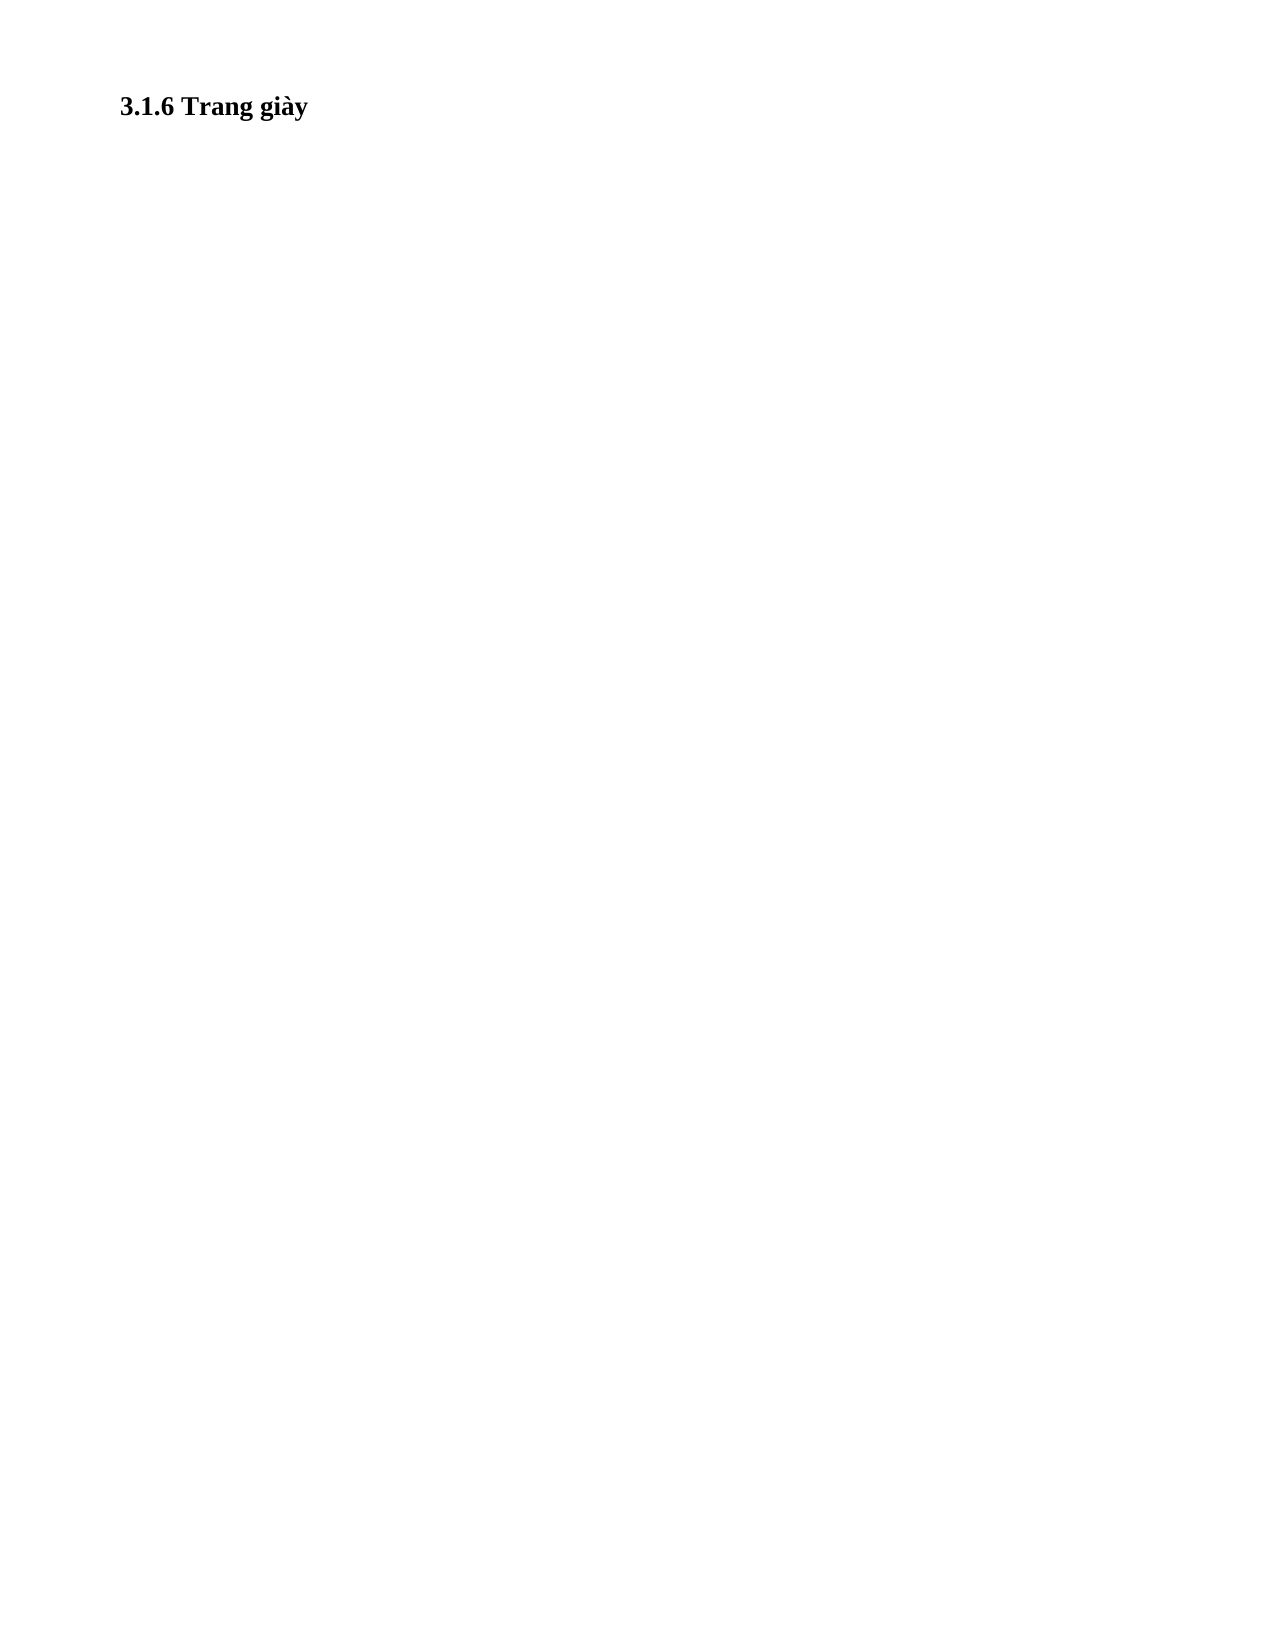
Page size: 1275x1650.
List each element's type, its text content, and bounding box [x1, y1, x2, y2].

text 3.1.6 Trang giày [120, 90, 1185, 121]
